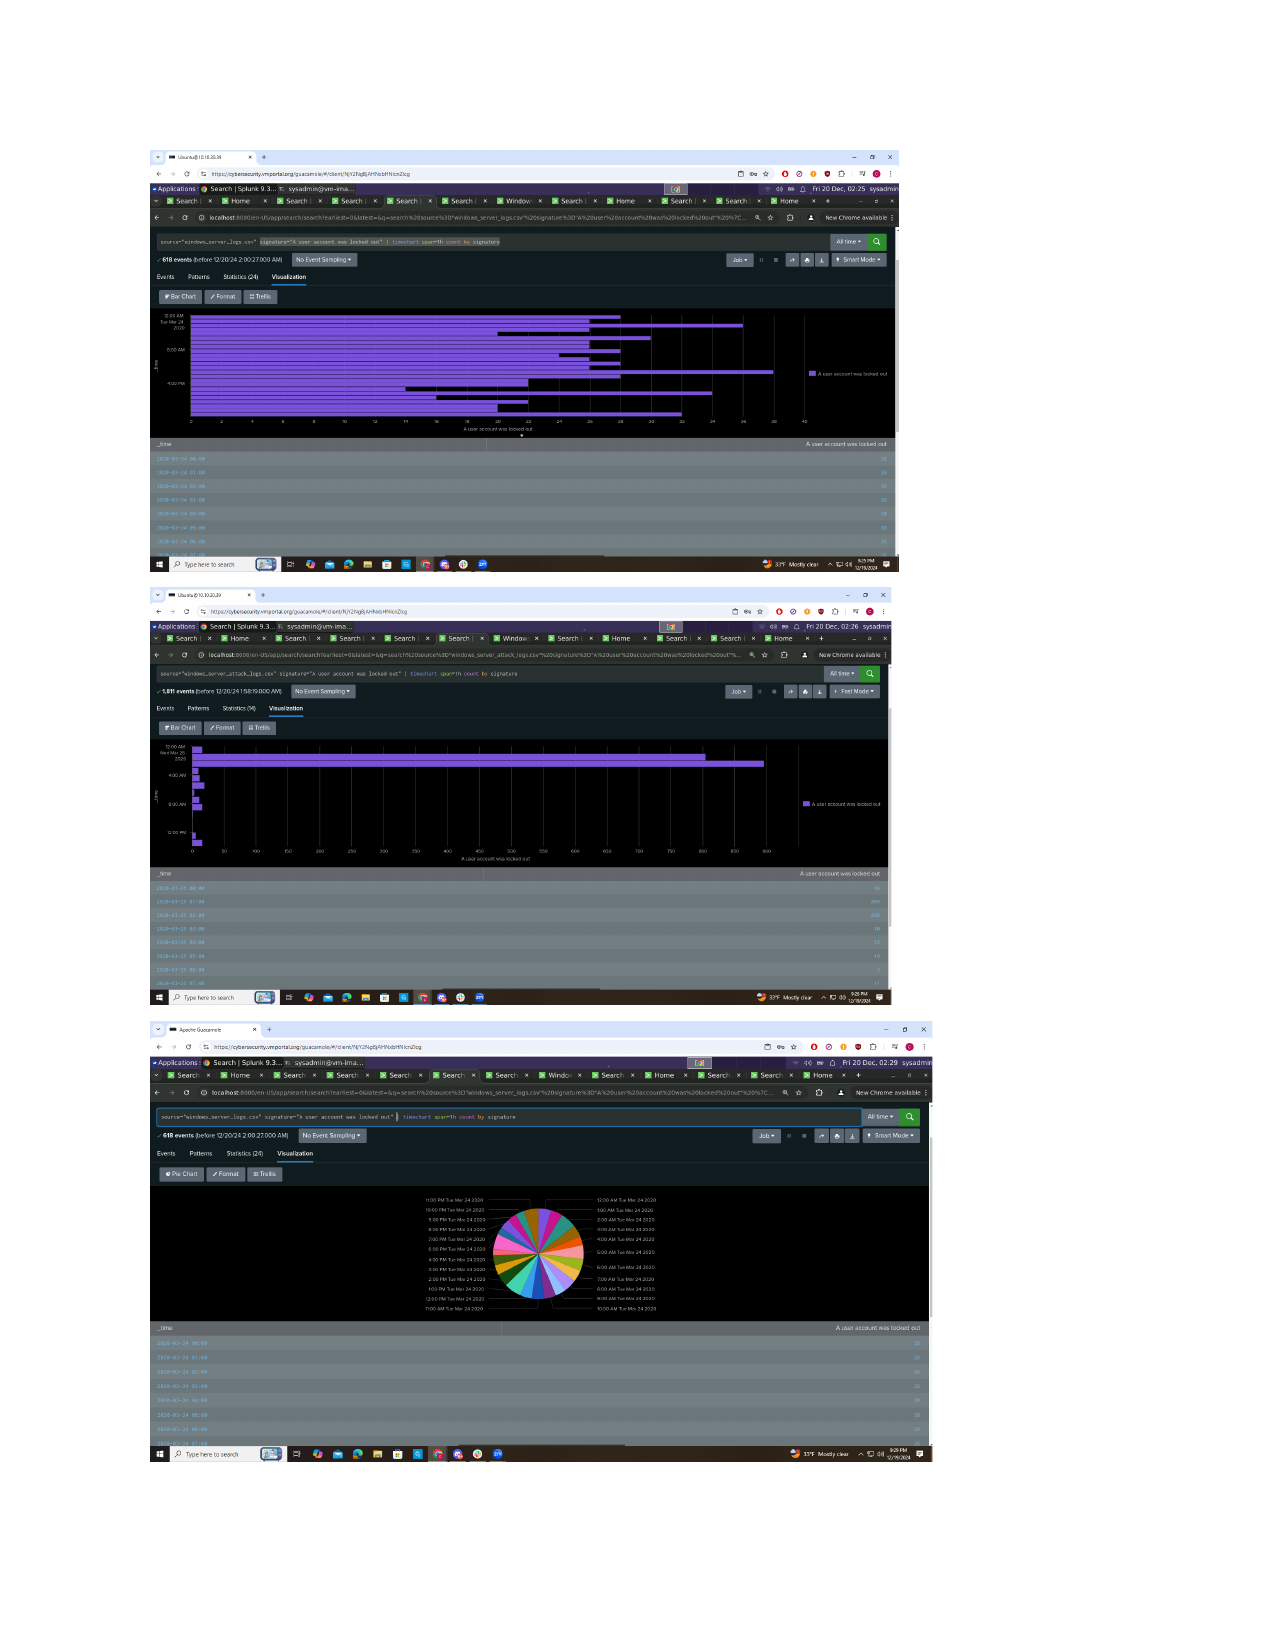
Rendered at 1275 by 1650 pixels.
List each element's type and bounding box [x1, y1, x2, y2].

picture [150, 150, 899, 572]
picture [150, 587, 892, 1005]
picture [150, 1021, 933, 1462]
